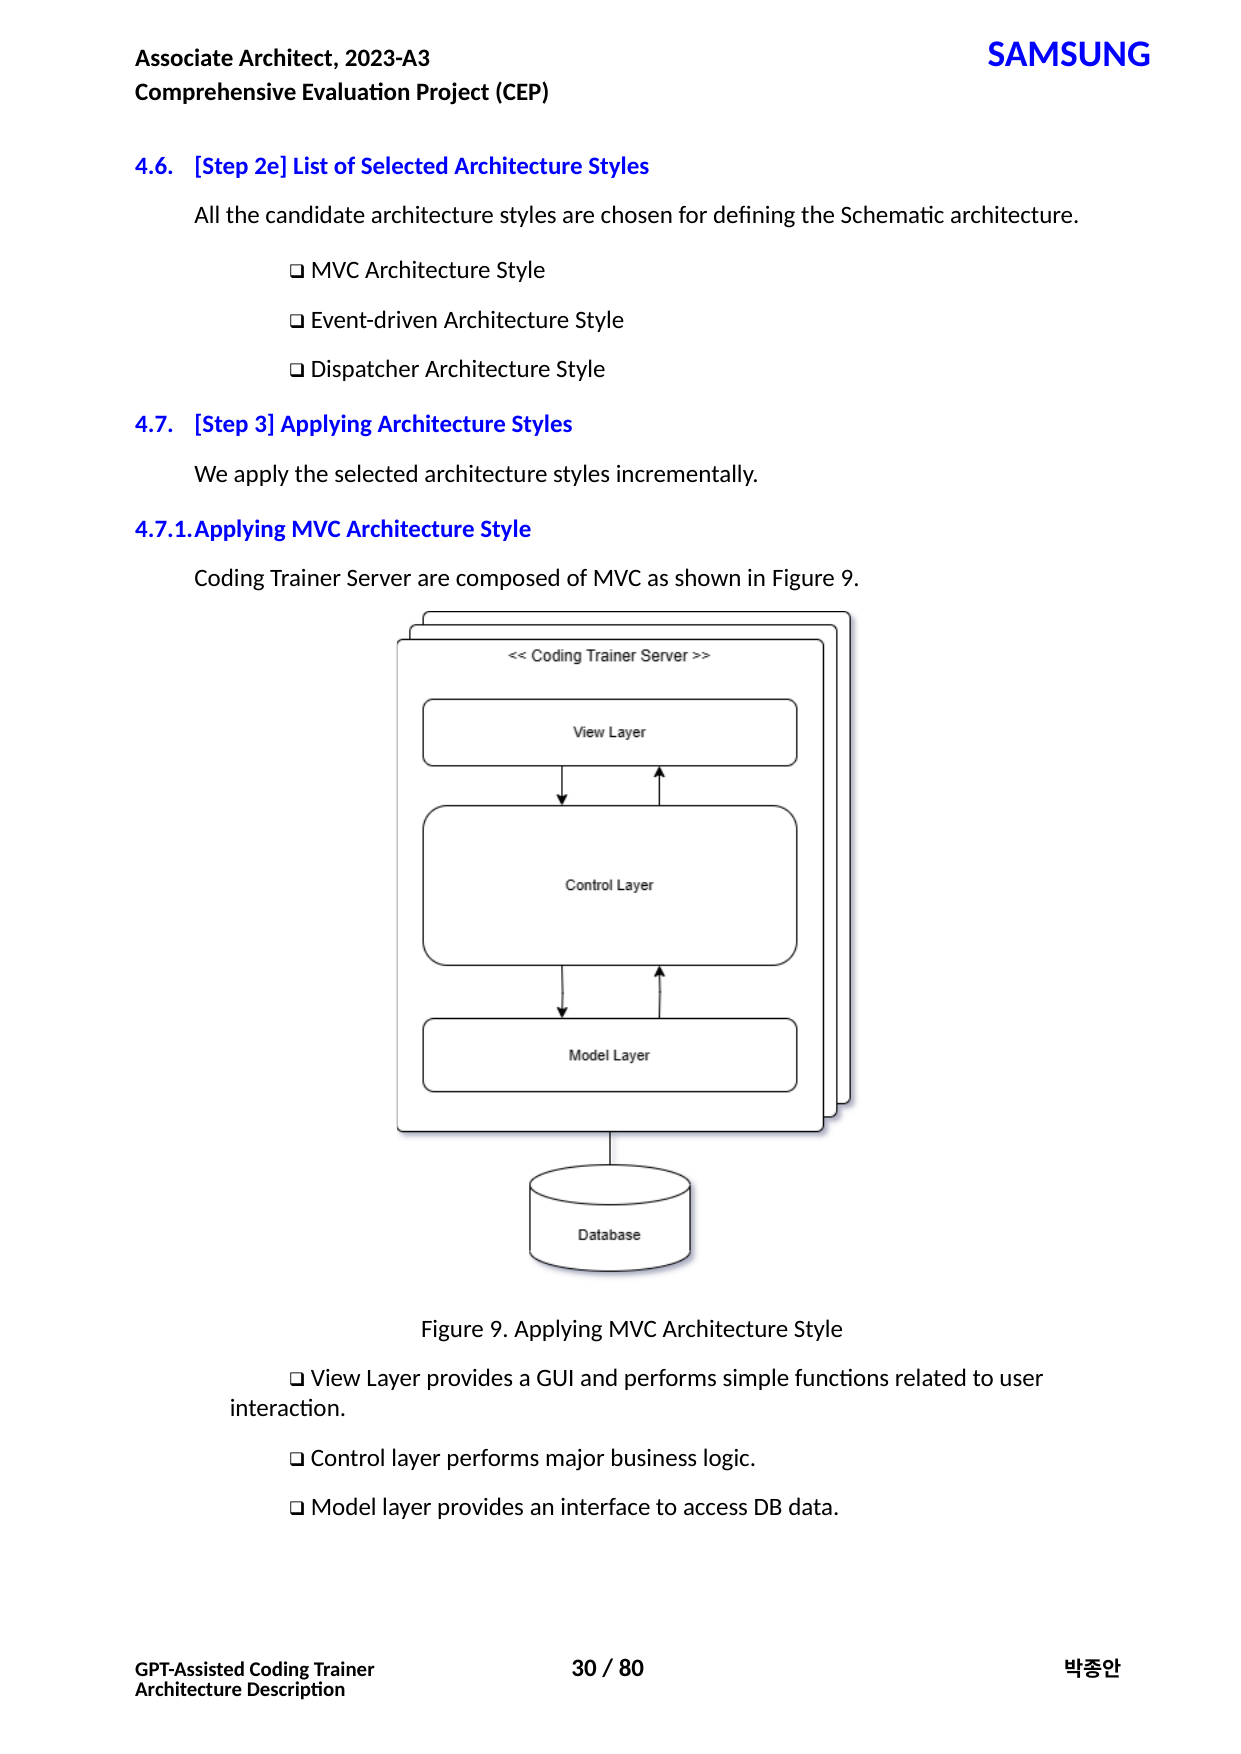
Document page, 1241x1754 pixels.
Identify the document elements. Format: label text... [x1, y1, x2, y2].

text All the candidate architecture styles are chosen for defining the Schematic architecture. [194, 199, 1105, 230]
text Coding Trainer Server are composed of MVC as shown in Figure 9. [194, 562, 1105, 593]
picture [396, 611, 867, 1288]
subtitle [Step 3] Applying Architecture Styles [135, 409, 1105, 439]
text Model layer provides an interface to access DB data. [229, 1491, 1105, 1522]
subtitle Applying MVC Architecture Style [135, 513, 986, 544]
text Event-driven Architecture Style [229, 304, 1105, 334]
text MVC Architecture Style [229, 254, 1105, 285]
text Control layer performs major business logic. [229, 1442, 1105, 1472]
text Dispatcher Architecture Style [229, 353, 1105, 384]
subtitle [Step 2e] List of Selected Architecture Styles [135, 150, 1105, 181]
text View Layer provides a GUI and performs simple functions related to user interaction. [229, 1362, 1105, 1423]
text We apply the selected architecture styles incrementally. [194, 458, 1105, 488]
